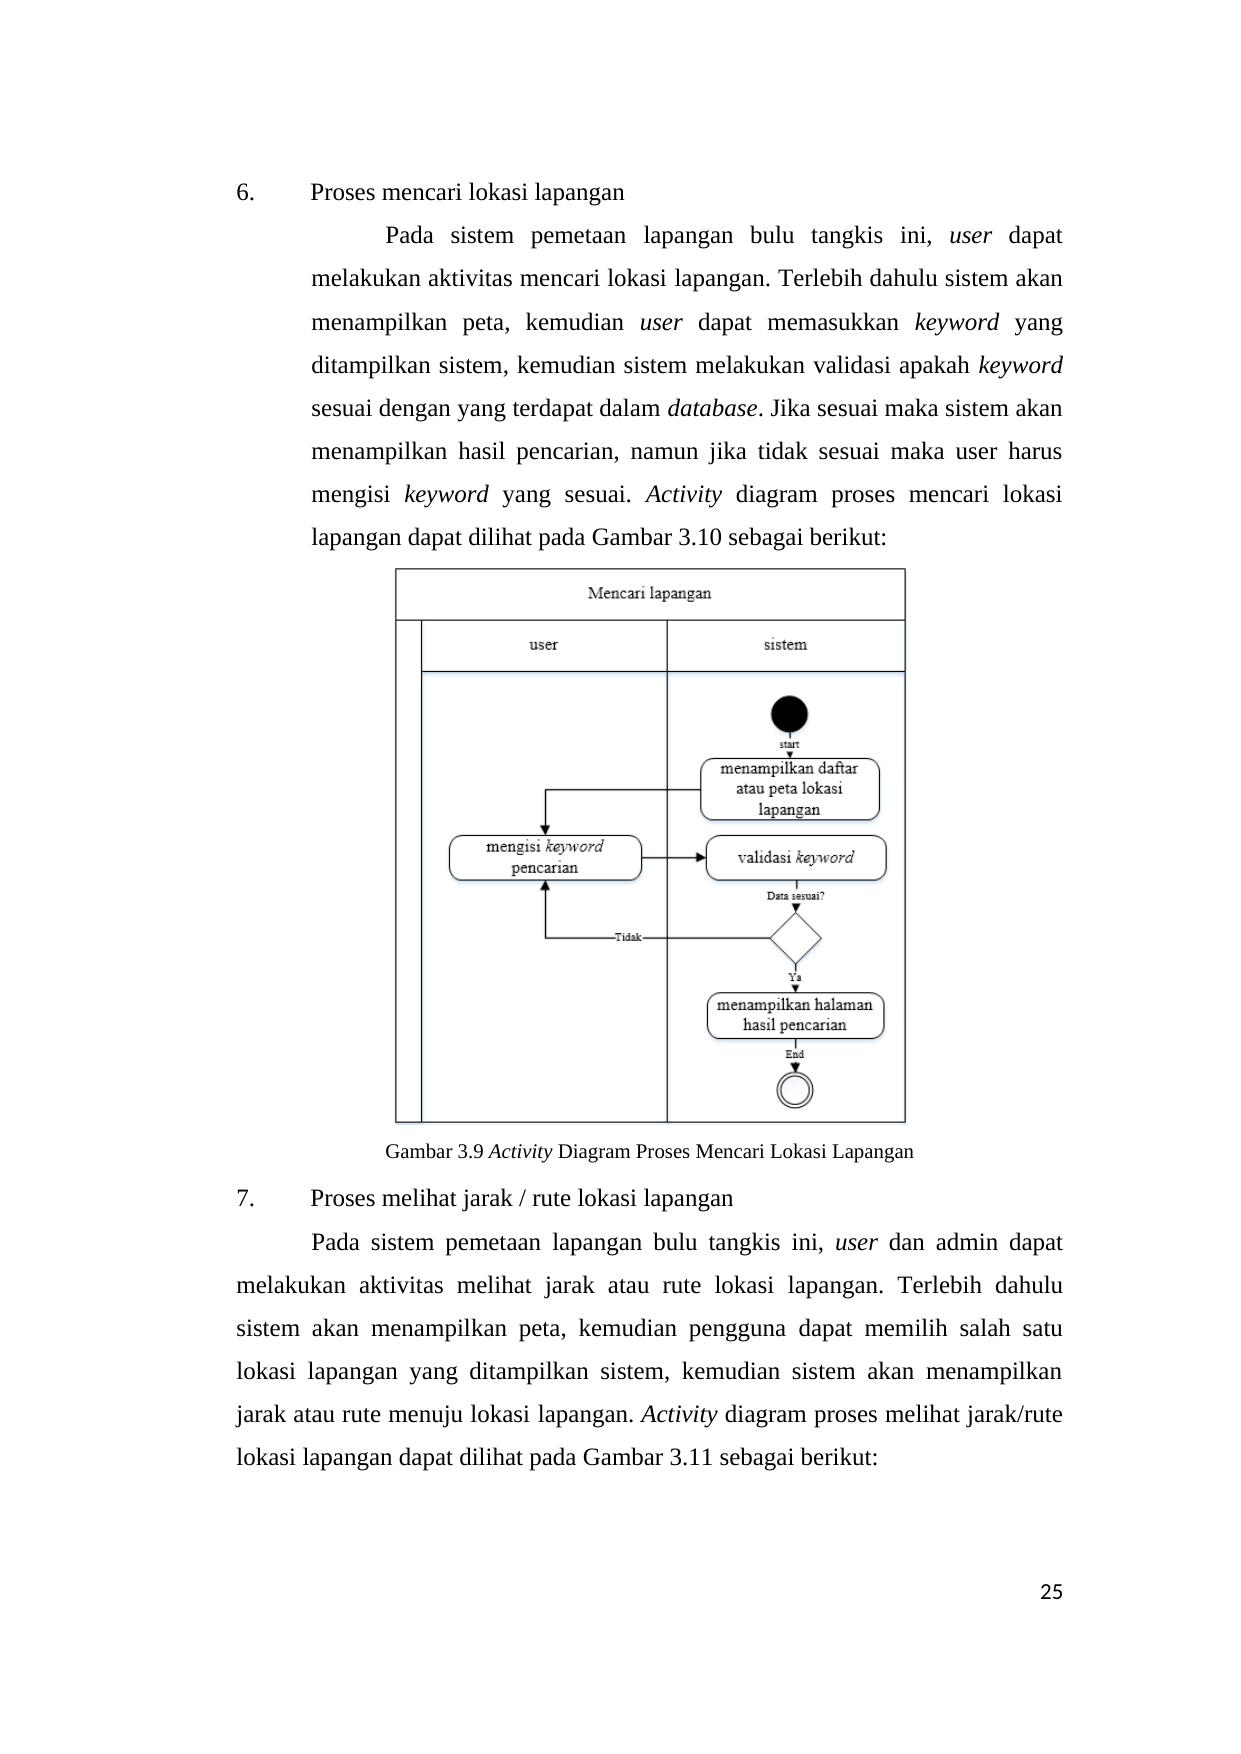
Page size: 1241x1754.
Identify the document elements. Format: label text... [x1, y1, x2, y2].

text Pada sistem pemetaan lapangan bulu tangkis ini, user dapat melakukan aktivitas mencari lokasi lapangan. Terlebih dahulu sistem akan menampilkan peta, kemudian user dapat memasukkan keyword yang ditampilkan sistem, kemudian sistem melakukan validasi apakah keyword sesuai dengan yang terdapat dalam database. Jika sesuai maka sistem akan menampilkan hasil pencarian, namun jika tidak sesuai maka user harus mengisi keyword yang sesuai. Activity diagram proses mencari lokasi lapangan dapat dilihat pada Gambar 3.10 sebagai berikut: [311, 220, 1063, 551]
picture [392, 565, 908, 1125]
list Proses mencari lokasi lapangan [236, 177, 1063, 206]
text Pada sistem pemetaan lapangan bulu tangkis ini, user dan admin dapat melakukan aktivitas melihat jarak atau rute lokasi lapangan. Terlebih dahulu sistem akan menampilkan peta, kemudian pengguna dapat memilih salah satu lokasi lapangan yang ditampilkan sistem, kemudian sistem akan menampilkan jarak atau rute menuju lokasi lapangan. Activity diagram proses melihat jarak/rute lokasi lapangan dapat dilihat pada Gambar 3.11 sebagai berikut: [236, 1227, 1063, 1471]
list Proses melihat jarak / rute lokasi lapangan [236, 1183, 1063, 1212]
